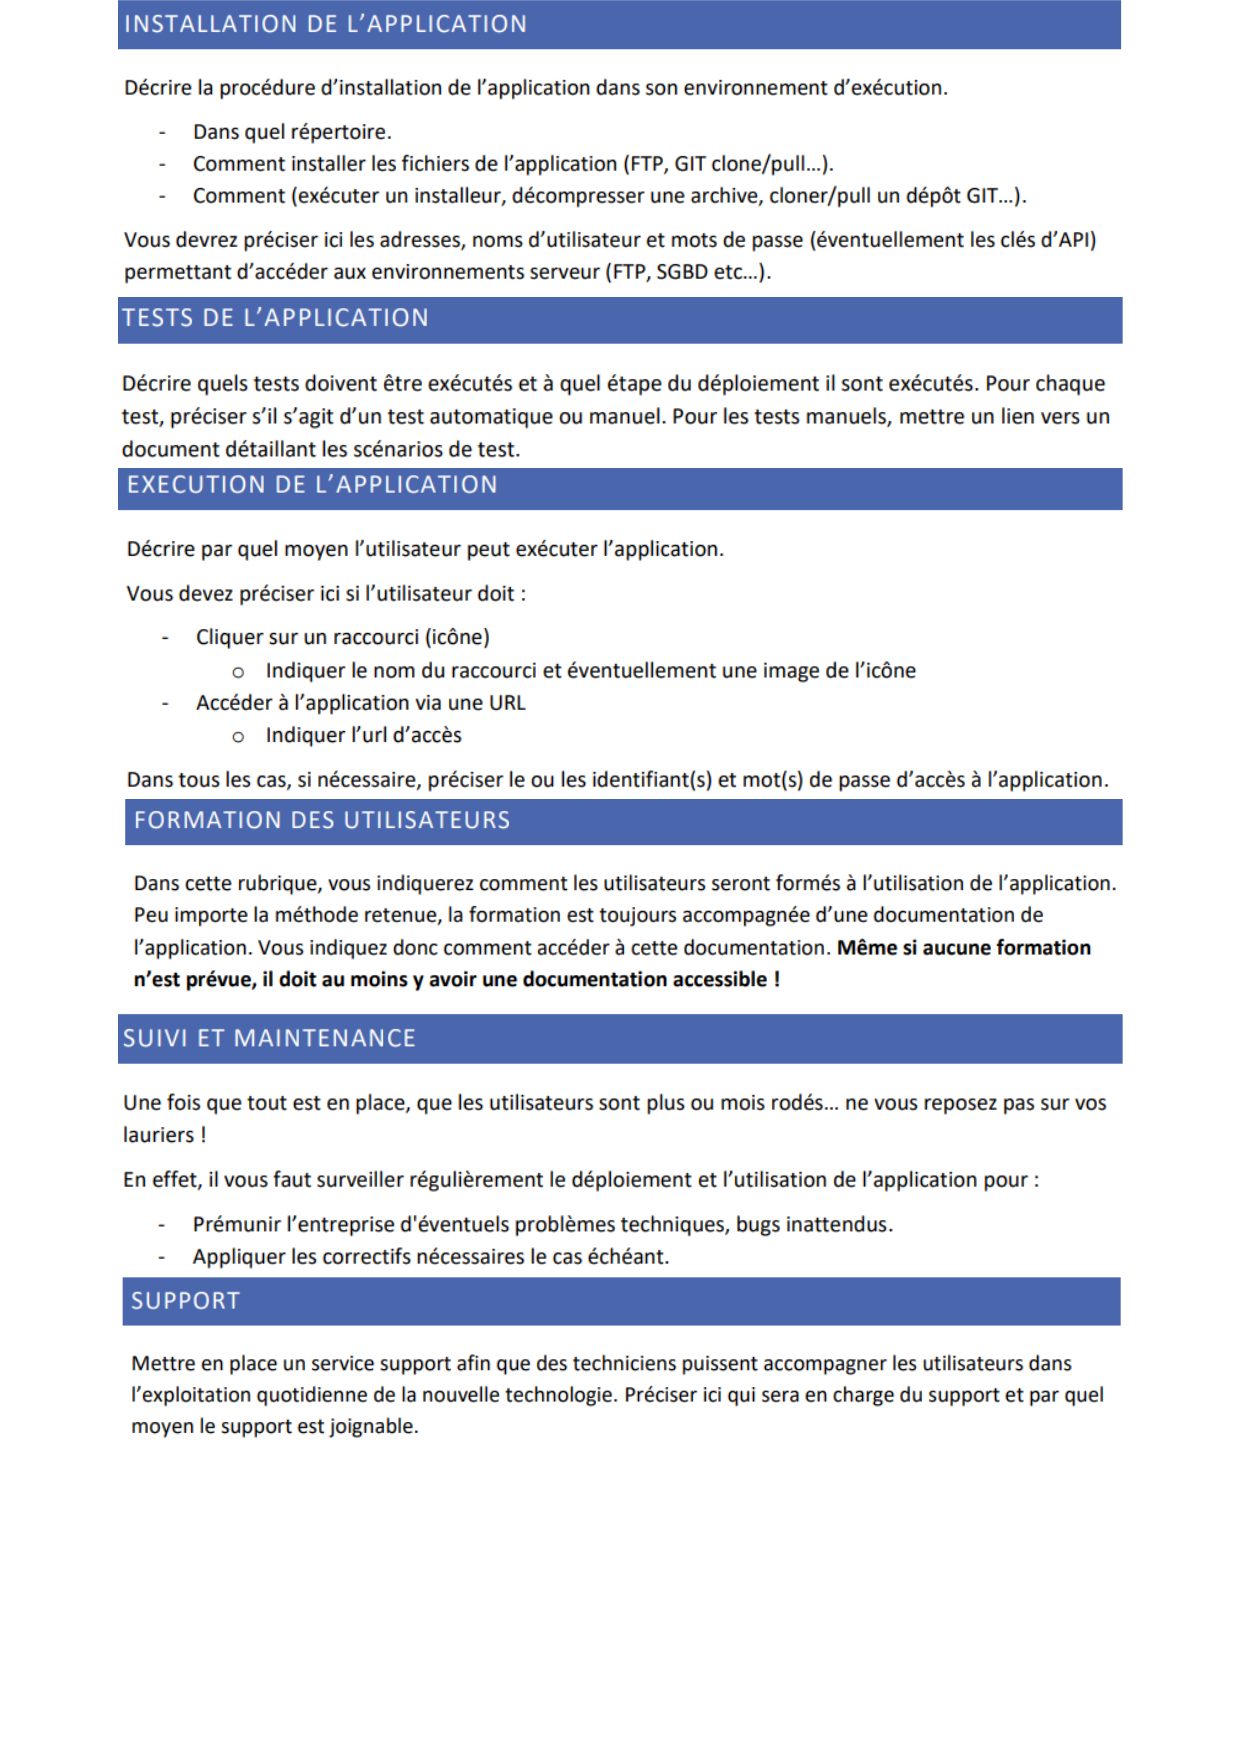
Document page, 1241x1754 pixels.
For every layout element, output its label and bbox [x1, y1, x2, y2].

picture [118, 799, 1123, 1007]
picture [118, 1276, 1122, 1456]
picture [118, 1008, 1123, 1275]
picture [118, 297, 1123, 798]
picture [118, 0, 1122, 296]
